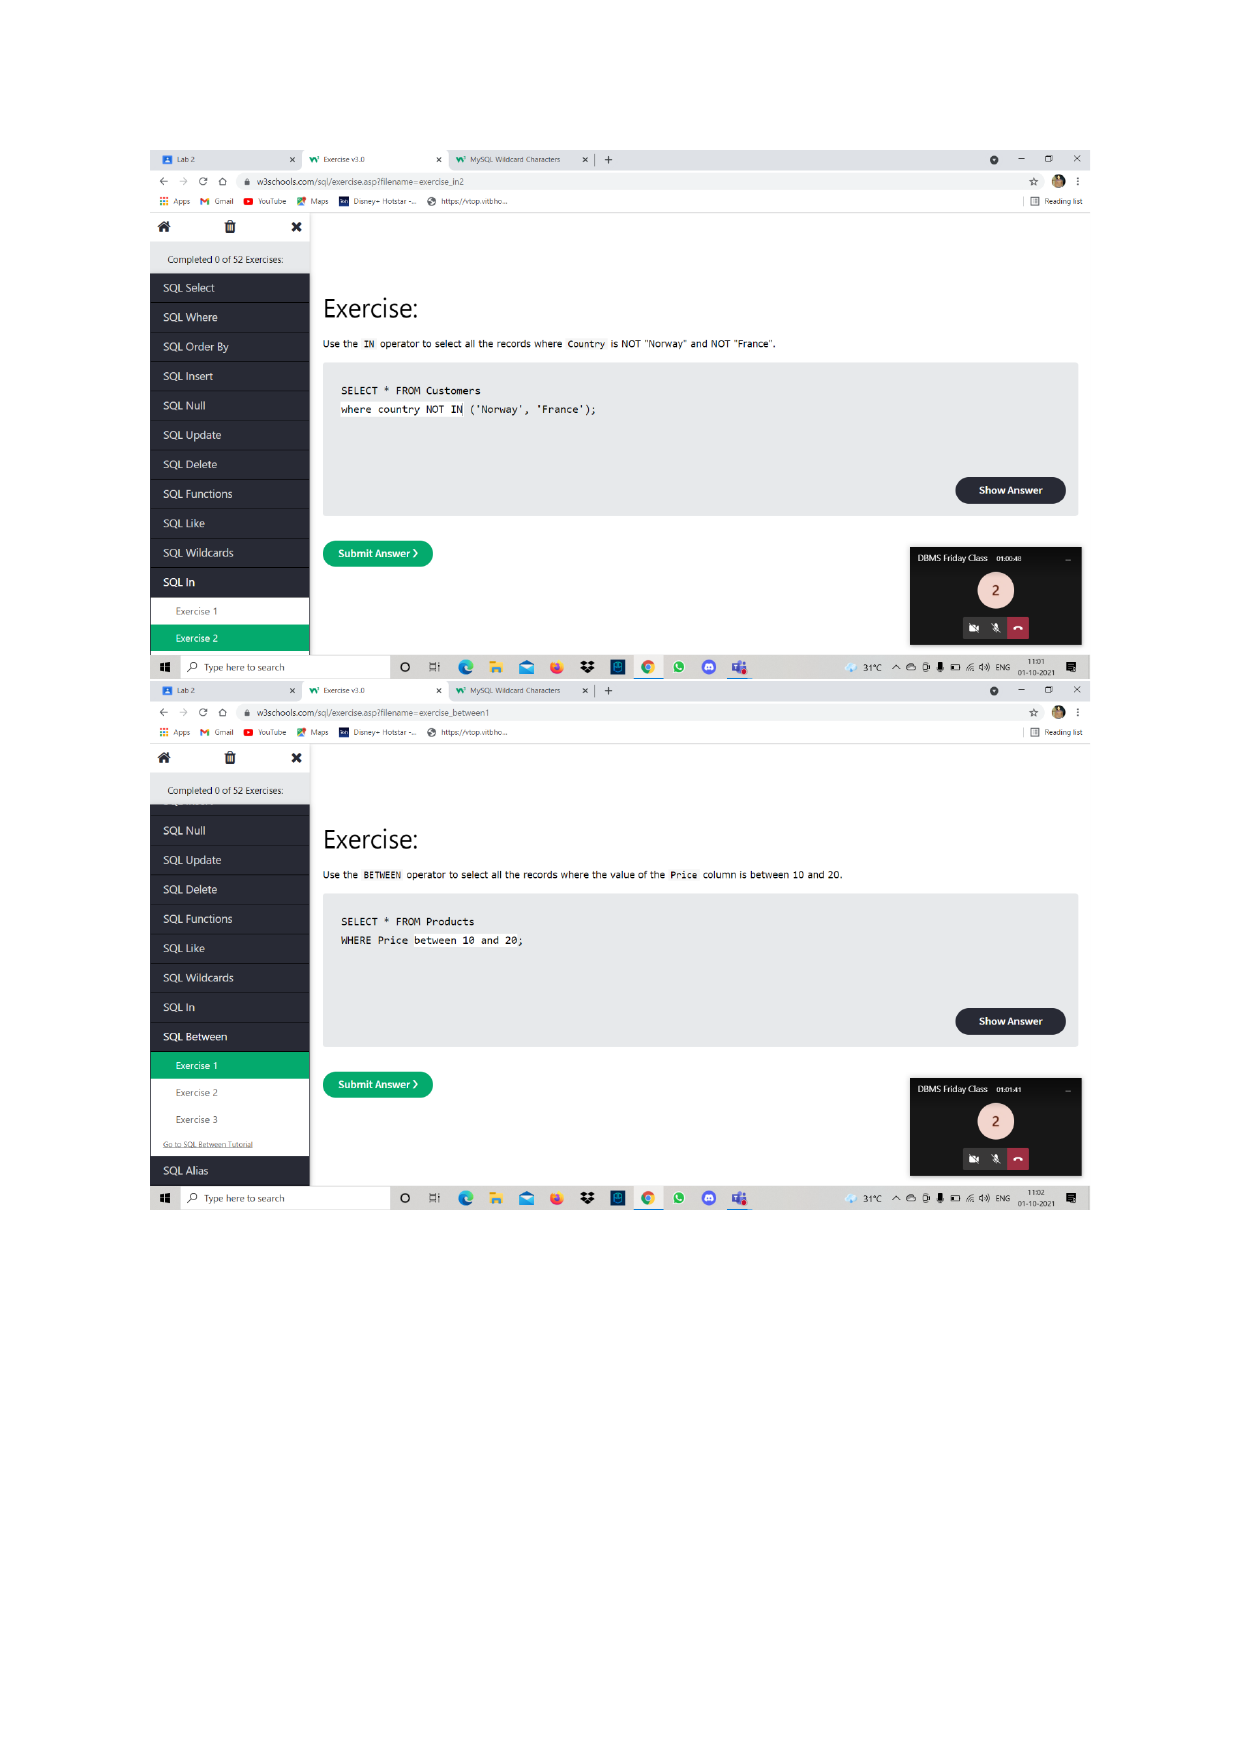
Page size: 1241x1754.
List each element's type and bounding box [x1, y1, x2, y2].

picture [150, 150, 1091, 679]
picture [150, 681, 1091, 1210]
